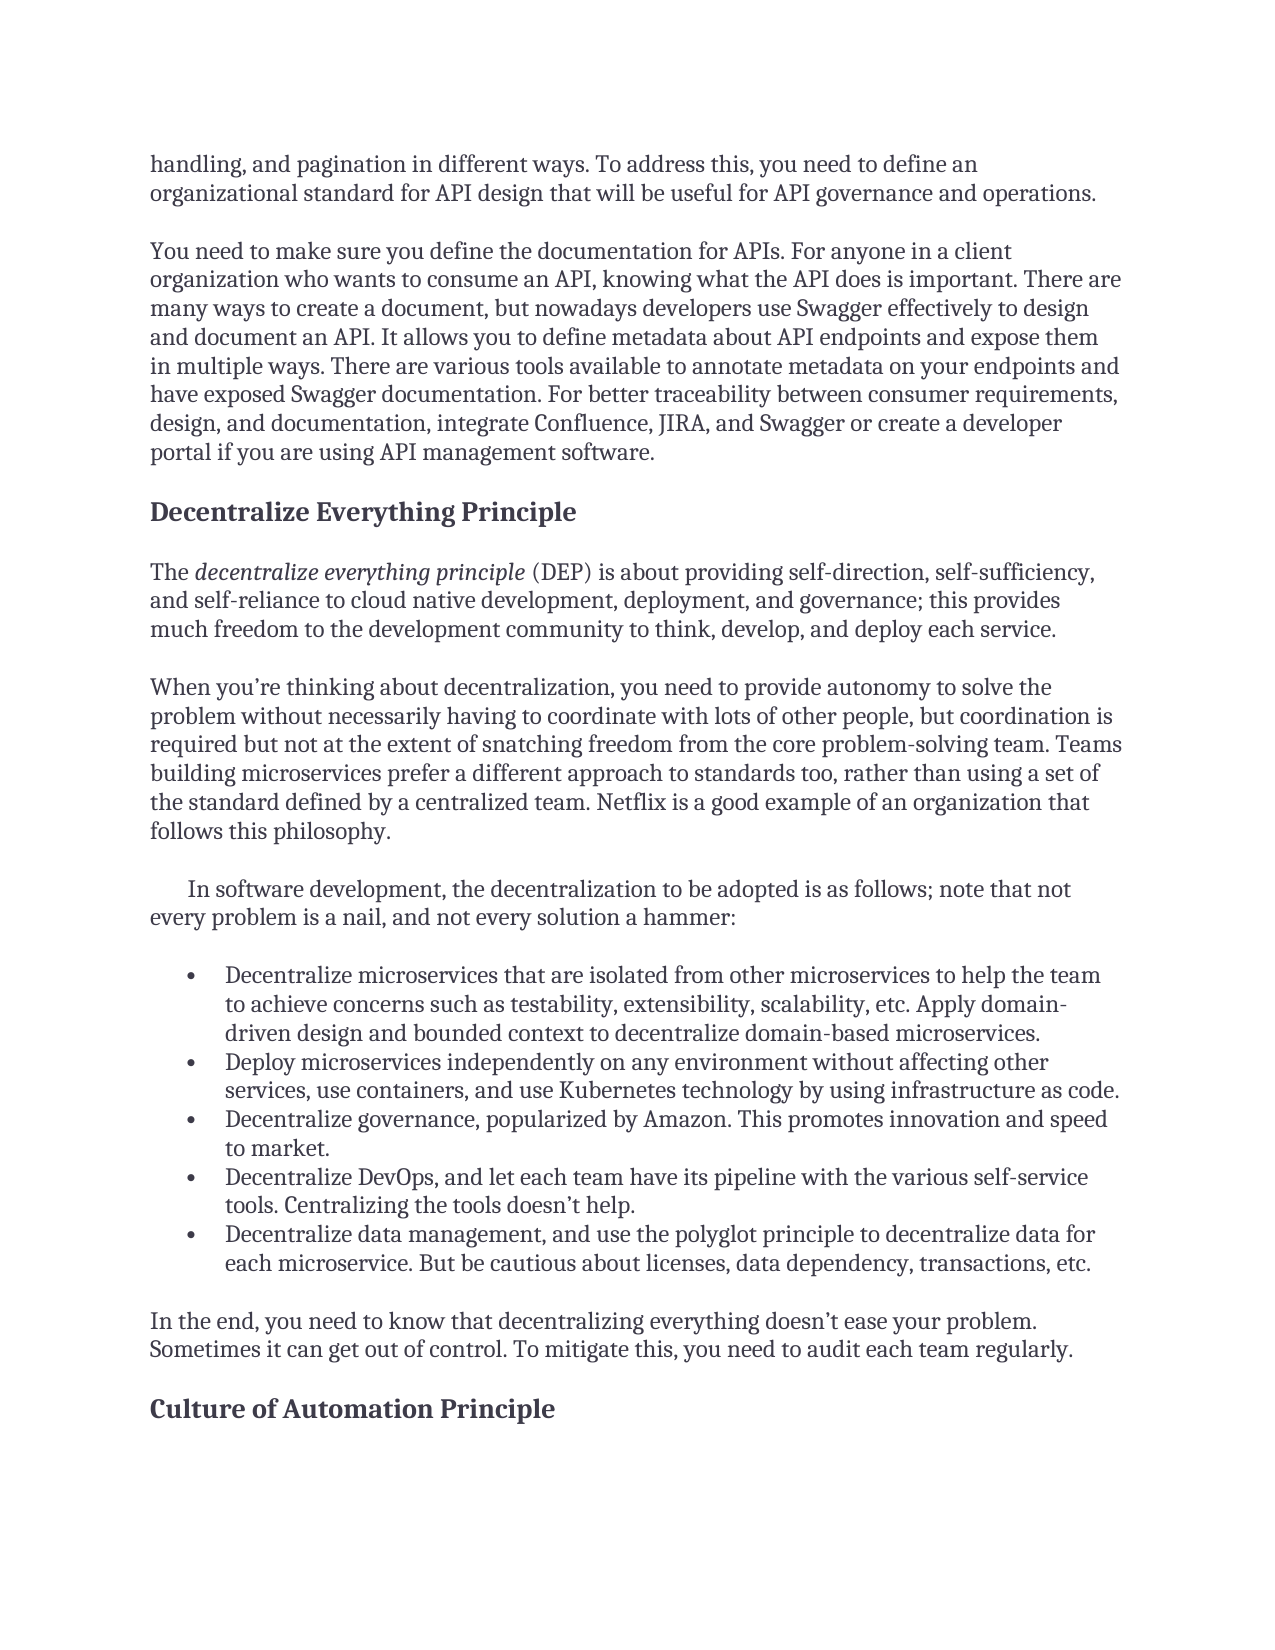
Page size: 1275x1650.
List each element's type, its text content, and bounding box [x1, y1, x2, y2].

text The decentralize everything principle (DEP) is about providing self-direction, self-sufficiency, and self-reliance to cloud native development, deployment, and governance; this provides much freedom to the development community to think, develop, and deploy each service. [150, 557, 1125, 644]
list Decentralize microservices that are isolated from other microservices to help the team to achieve concerns such as testability, extensibility, scalability, etc. Apply domain-driven design and bounded context to decentralize domain-based microservices. [187, 961, 1125, 1047]
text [150, 150, 1125, 207]
list Deploy microservices independently on any environment without affecting other services, use containers, and use Kubernetes technology by using infrastructure as code. [187, 1047, 1125, 1105]
text In the end, you need to know that decentralizing everything doesn’t ease your problem. Sometimes it can get out of control. To mitigate this, you need to audit each team regularly. [150, 1307, 1125, 1364]
text When you’re thinking about decentralization, you need to provide autonomy to solve the problem without necessarily having to coordinate with lots of other people, but coordination is required but not at the extent of snatching freedom from the core problem-solving team. Teams building microservices prefer a different approach to standards too, rather than using a set of the standard defined by a centralized team. Netflix is a good example of an organization that follows this philosophy. [150, 673, 1125, 845]
list Decentralize data management, and use the polyglot principle to decentralize data for each microservice. But be cautious about licenses, data dependency, transactions, etc. [187, 1220, 1125, 1277]
text You need to make sure you define the documentation for APIs. For anyone in a client organization who wants to consume an API, knowing what the API does is important. There are many ways to create a document, but nowadays developers use Swagger effectively to design and document an API. It allows you to define metadata about API endpoints and expose them in multiple ways. There are various tools available to annotate metadata on your endpoints and have exposed Swagger documentation. For better traceability between consumer requirements, design, and documentation, integrate Confluence, JIRA, and Swagger or create a developer portal if you are using API management software. [150, 237, 1125, 467]
list Decentralize governance, popularized by Amazon. This promotes innovation and speed to market. [187, 1105, 1125, 1162]
text Decentralize Everything Principle [150, 496, 1125, 528]
list Decentralize DevOps, and let each team have its pipeline with the various self-service tools. Centralizing the tools doesn’t help. [187, 1162, 1125, 1220]
text In software development, the decentralization to be adopted is as follows; note that not every problem is a nail, and not every solution a hammer: [150, 874, 1125, 932]
text Culture of Automation Principle [150, 1393, 1125, 1426]
